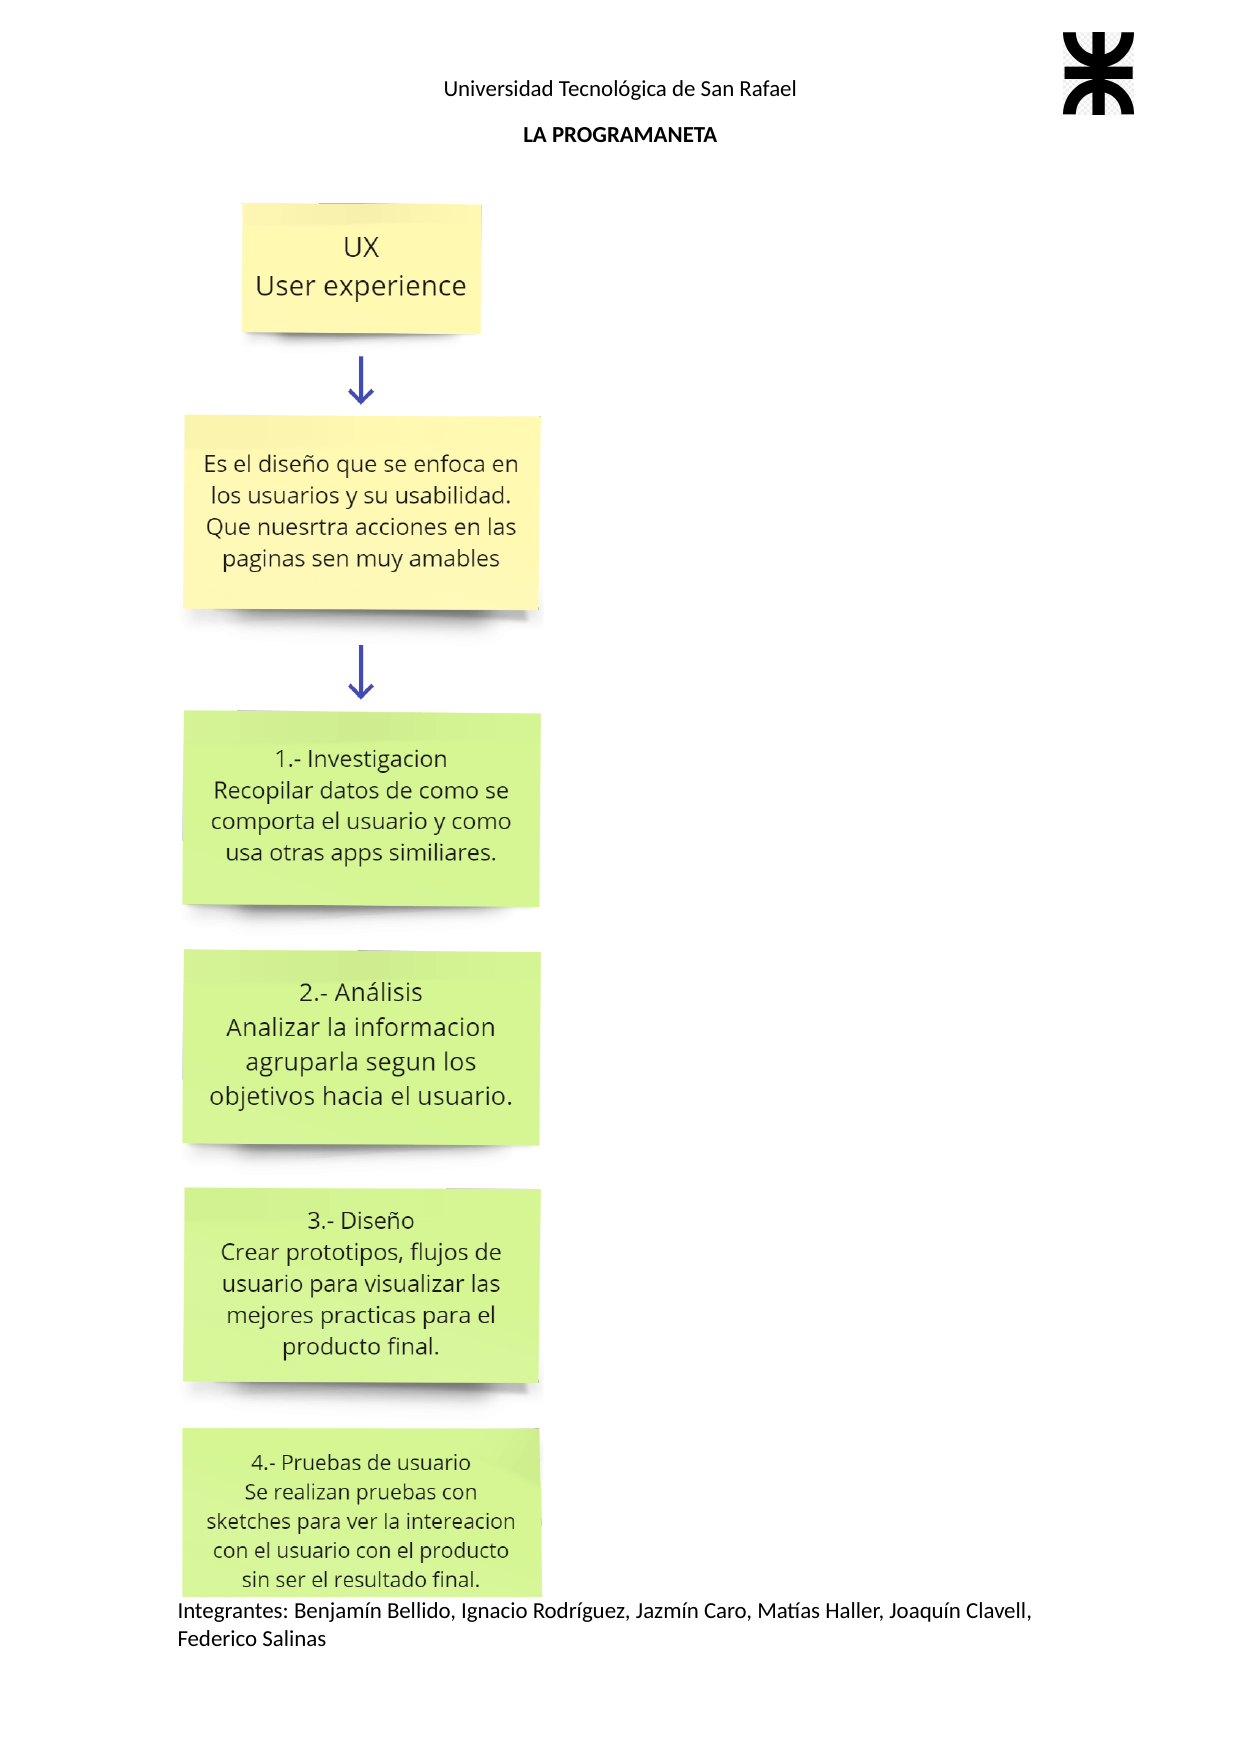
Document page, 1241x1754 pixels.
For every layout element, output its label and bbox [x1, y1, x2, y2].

picture [177, 195, 544, 1597]
picture [1063, 32, 1134, 115]
